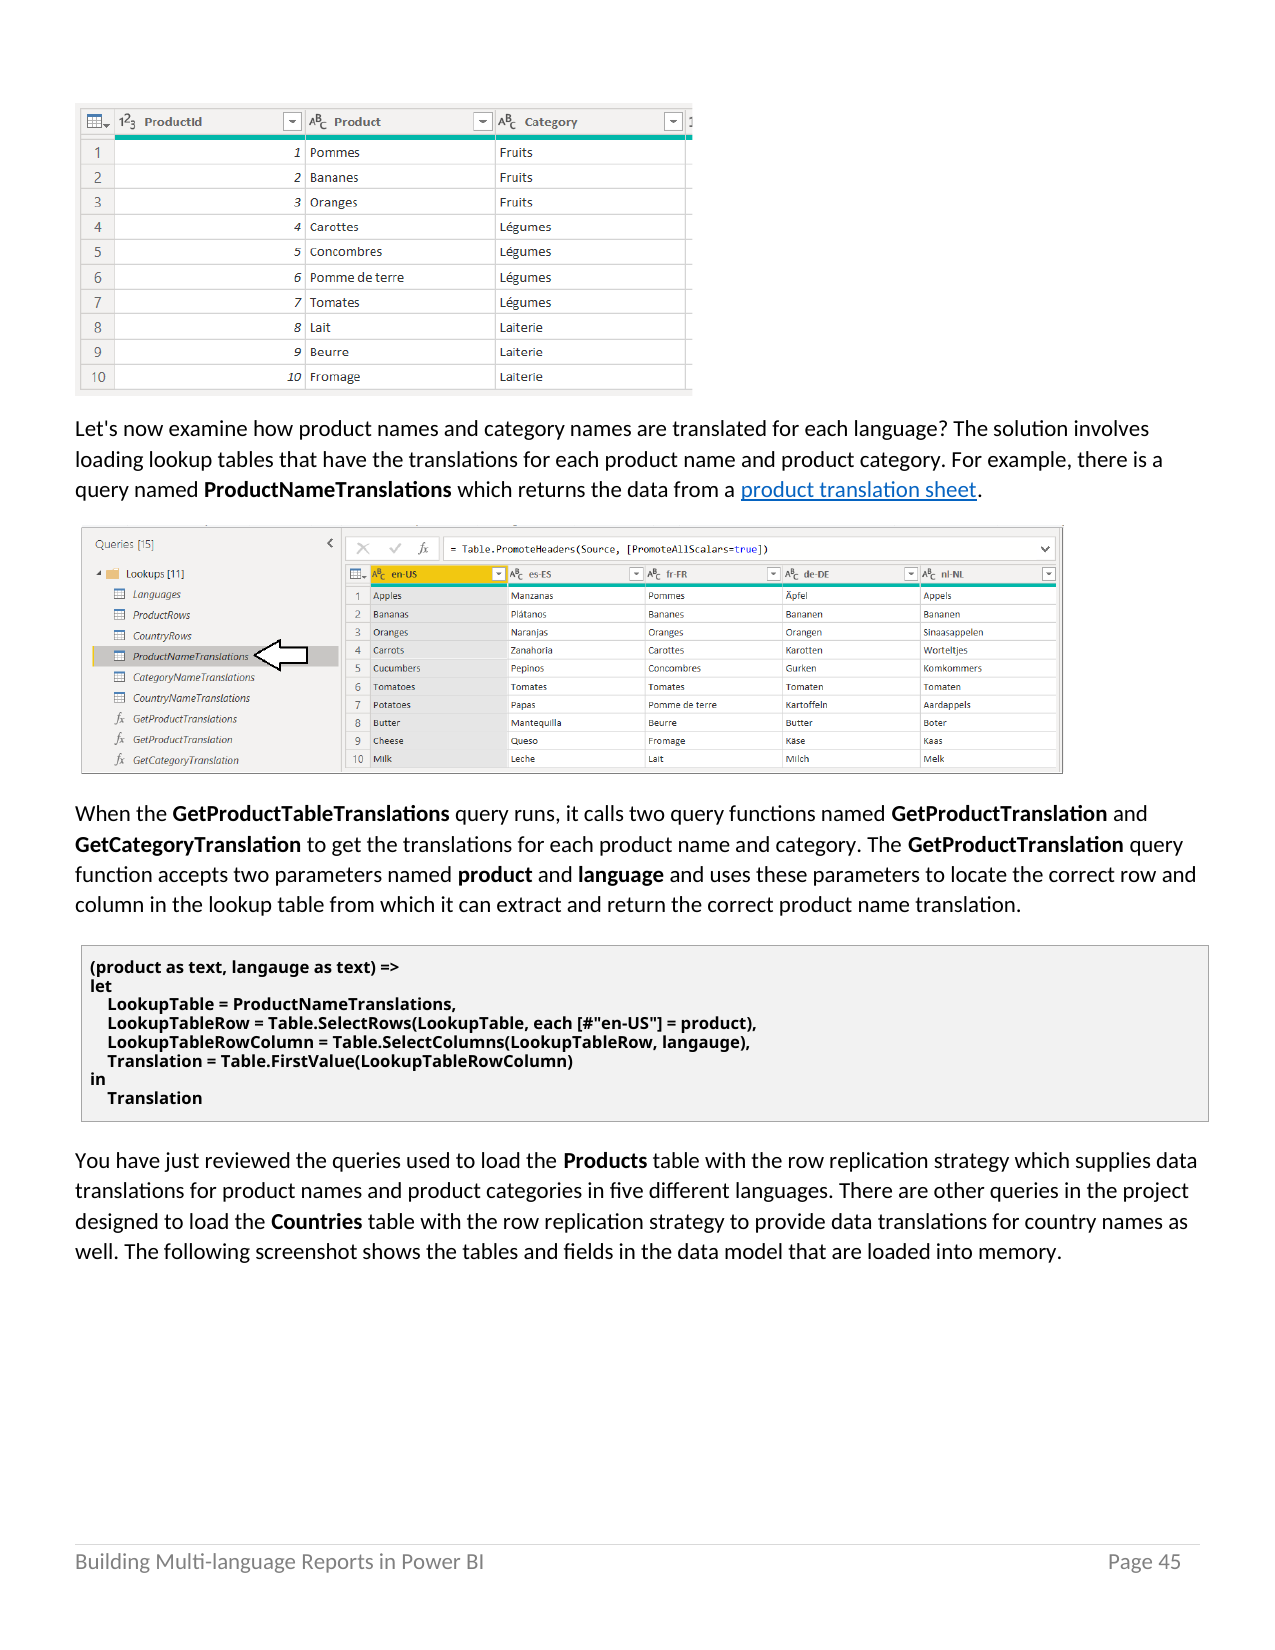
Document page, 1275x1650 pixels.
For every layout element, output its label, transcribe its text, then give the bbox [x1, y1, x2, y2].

list Translation = Table.FirstValue(LookupTableRowColumn) [82, 1039, 1208, 1058]
text Let's now examine how product names and category names are translated for each language? The solution involves loading lookup tables that have the translations for each product name and product category. For example, there is a query named ProductNameTranslations which returns the data from a product translation sheet. [75, 414, 1200, 503]
list in [82, 1058, 1208, 1077]
list Translation [82, 1077, 1208, 1121]
picture [75, 521, 1070, 781]
list LookupTableRow = Table.SelectRows(LookupTable, each [#"en-US"] = product), [82, 1002, 1208, 1020]
list LookupTableRowColumn = Table.SelectColumns(LookupTableRow, langauge), [82, 1020, 1208, 1039]
picture [75, 103, 693, 396]
list let [82, 964, 1208, 983]
text You have just reviewed the queries used to load the Products table with the row replication strategy which supplies data translations for product names and product categories in five different languages. There are other queries in the project designed to load the Countries table with the row replication strategy to provide data translations for country names as well. The following screenshot shows the tables and fields in the data model that are loaded into memory. [75, 1146, 1200, 1265]
list (product as text, langauge as text) => [82, 946, 1208, 964]
list LookupTable = ProductNameTranslations, [82, 983, 1208, 1002]
text When the GetProductTableTranslations query runs, it calls two query functions named GetProductTranslation and GetCategoryTranslation to get the translations for each product name and category. The GetProductTranslation query function accepts two parameters named product and language and uses these parameters to locate the correct row and column in the lookup table from which it can extract and return the correct product name translation. [75, 799, 1200, 918]
